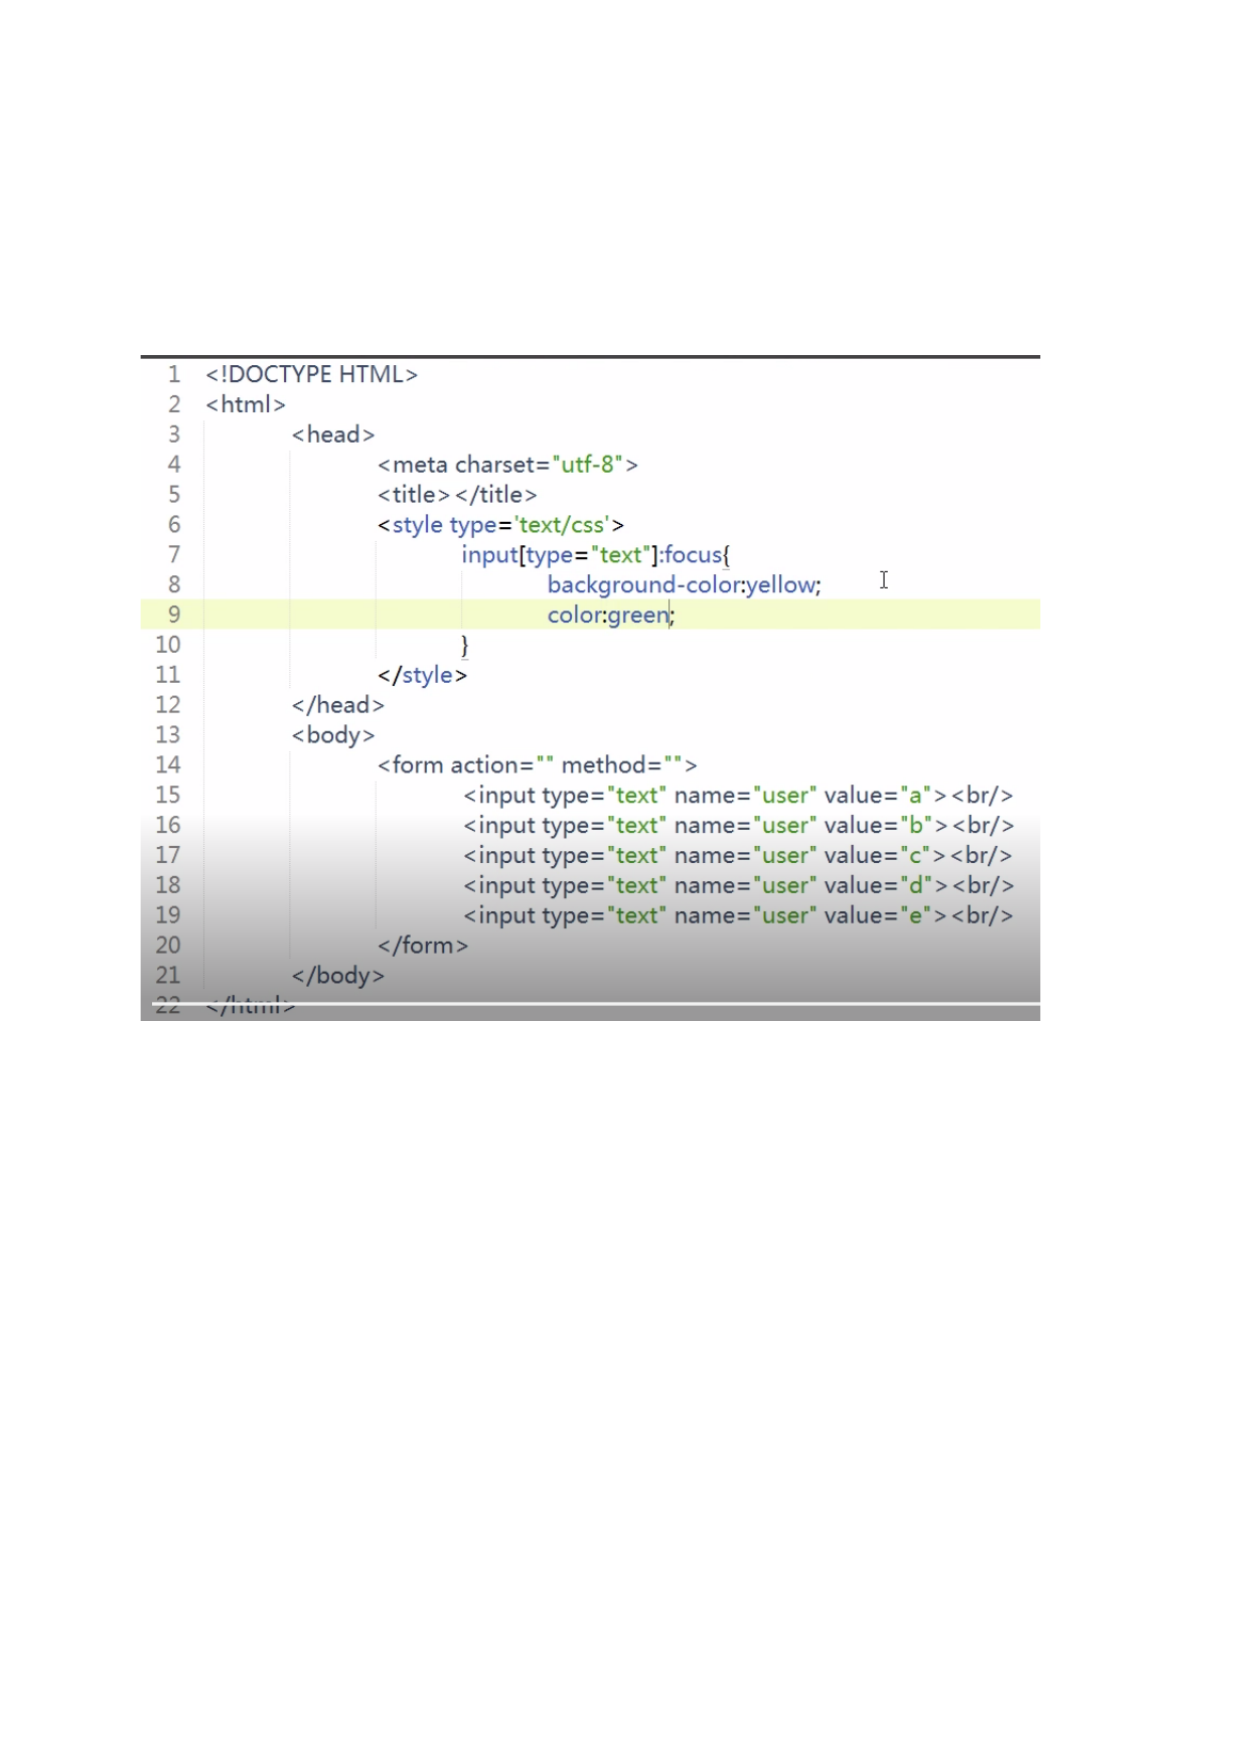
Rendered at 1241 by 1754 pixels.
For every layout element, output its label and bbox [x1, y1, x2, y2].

picture [140, 355, 1041, 1021]
